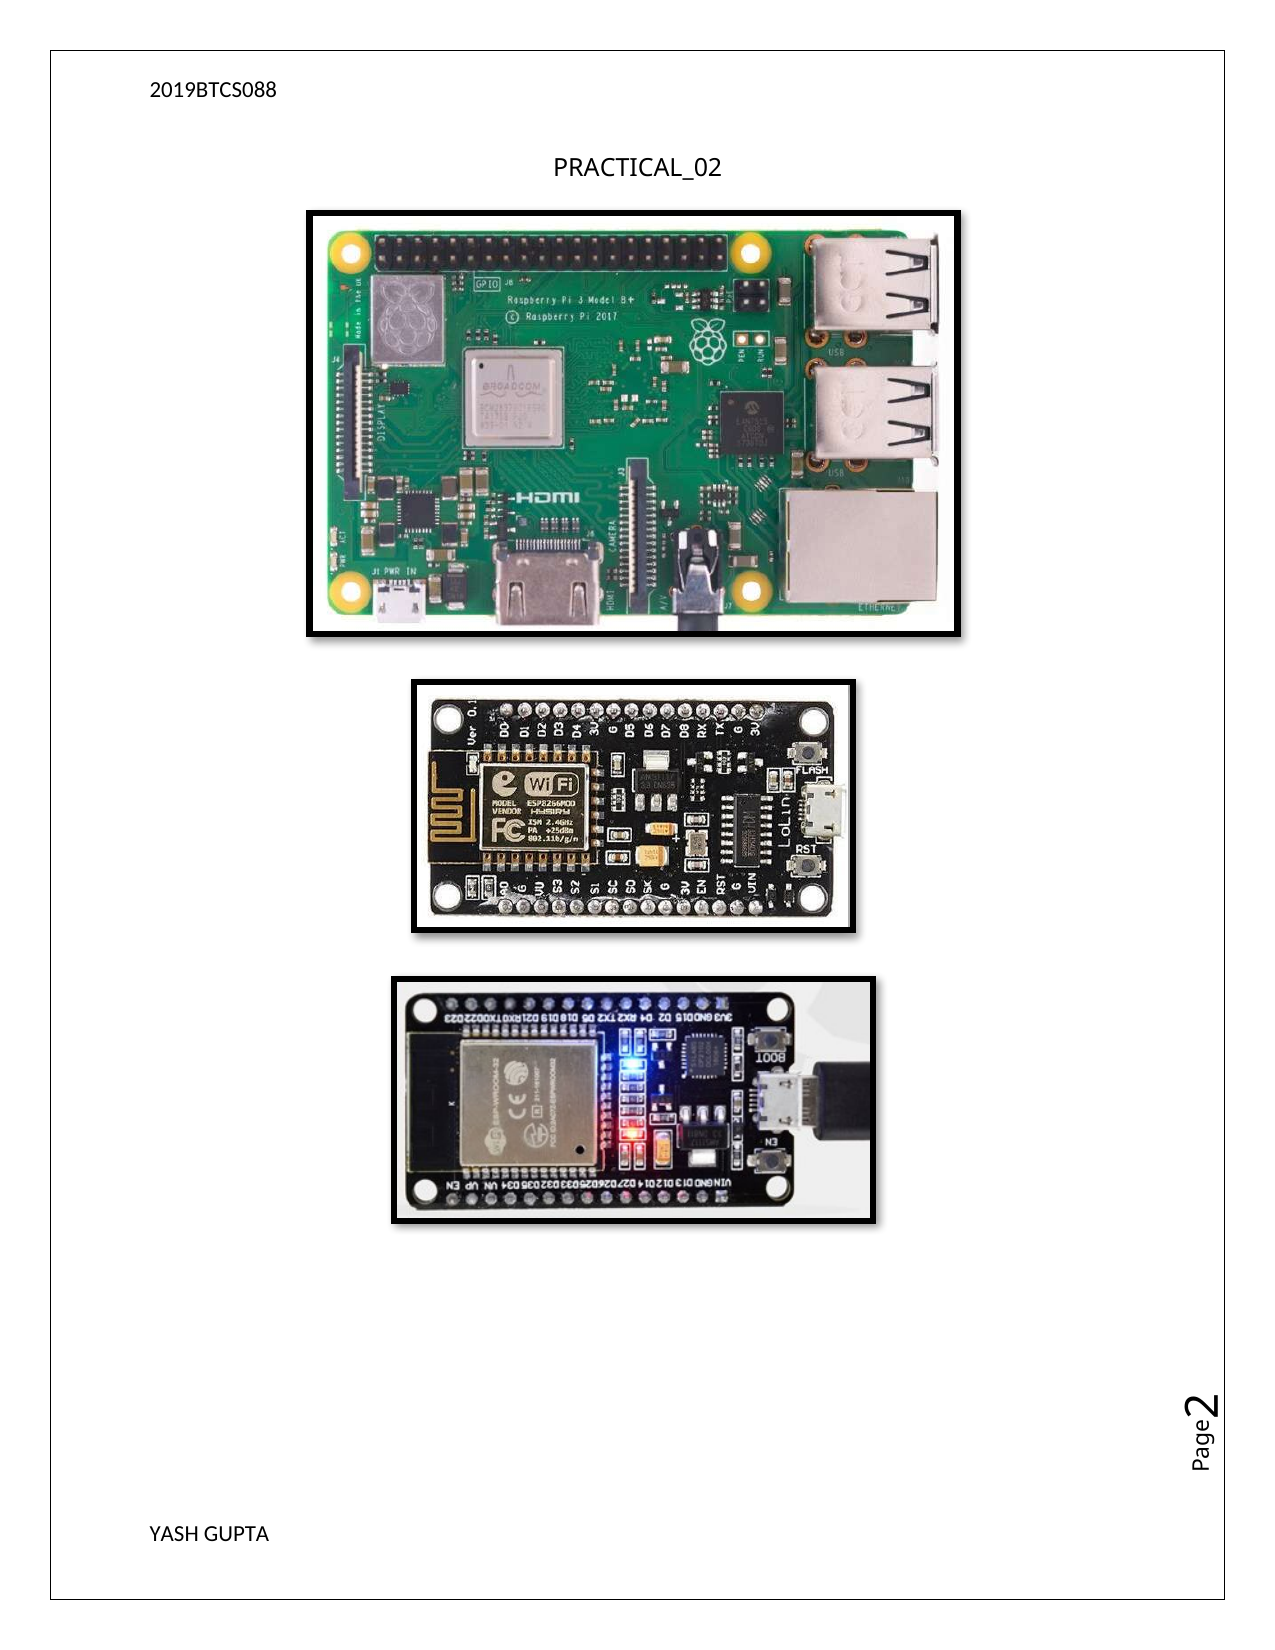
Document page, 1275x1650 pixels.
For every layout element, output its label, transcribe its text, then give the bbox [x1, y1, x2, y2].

text PRACTICAL_02 [150, 150, 1125, 184]
picture [313, 216, 954, 631]
picture [417, 685, 848, 927]
picture [397, 982, 870, 1218]
